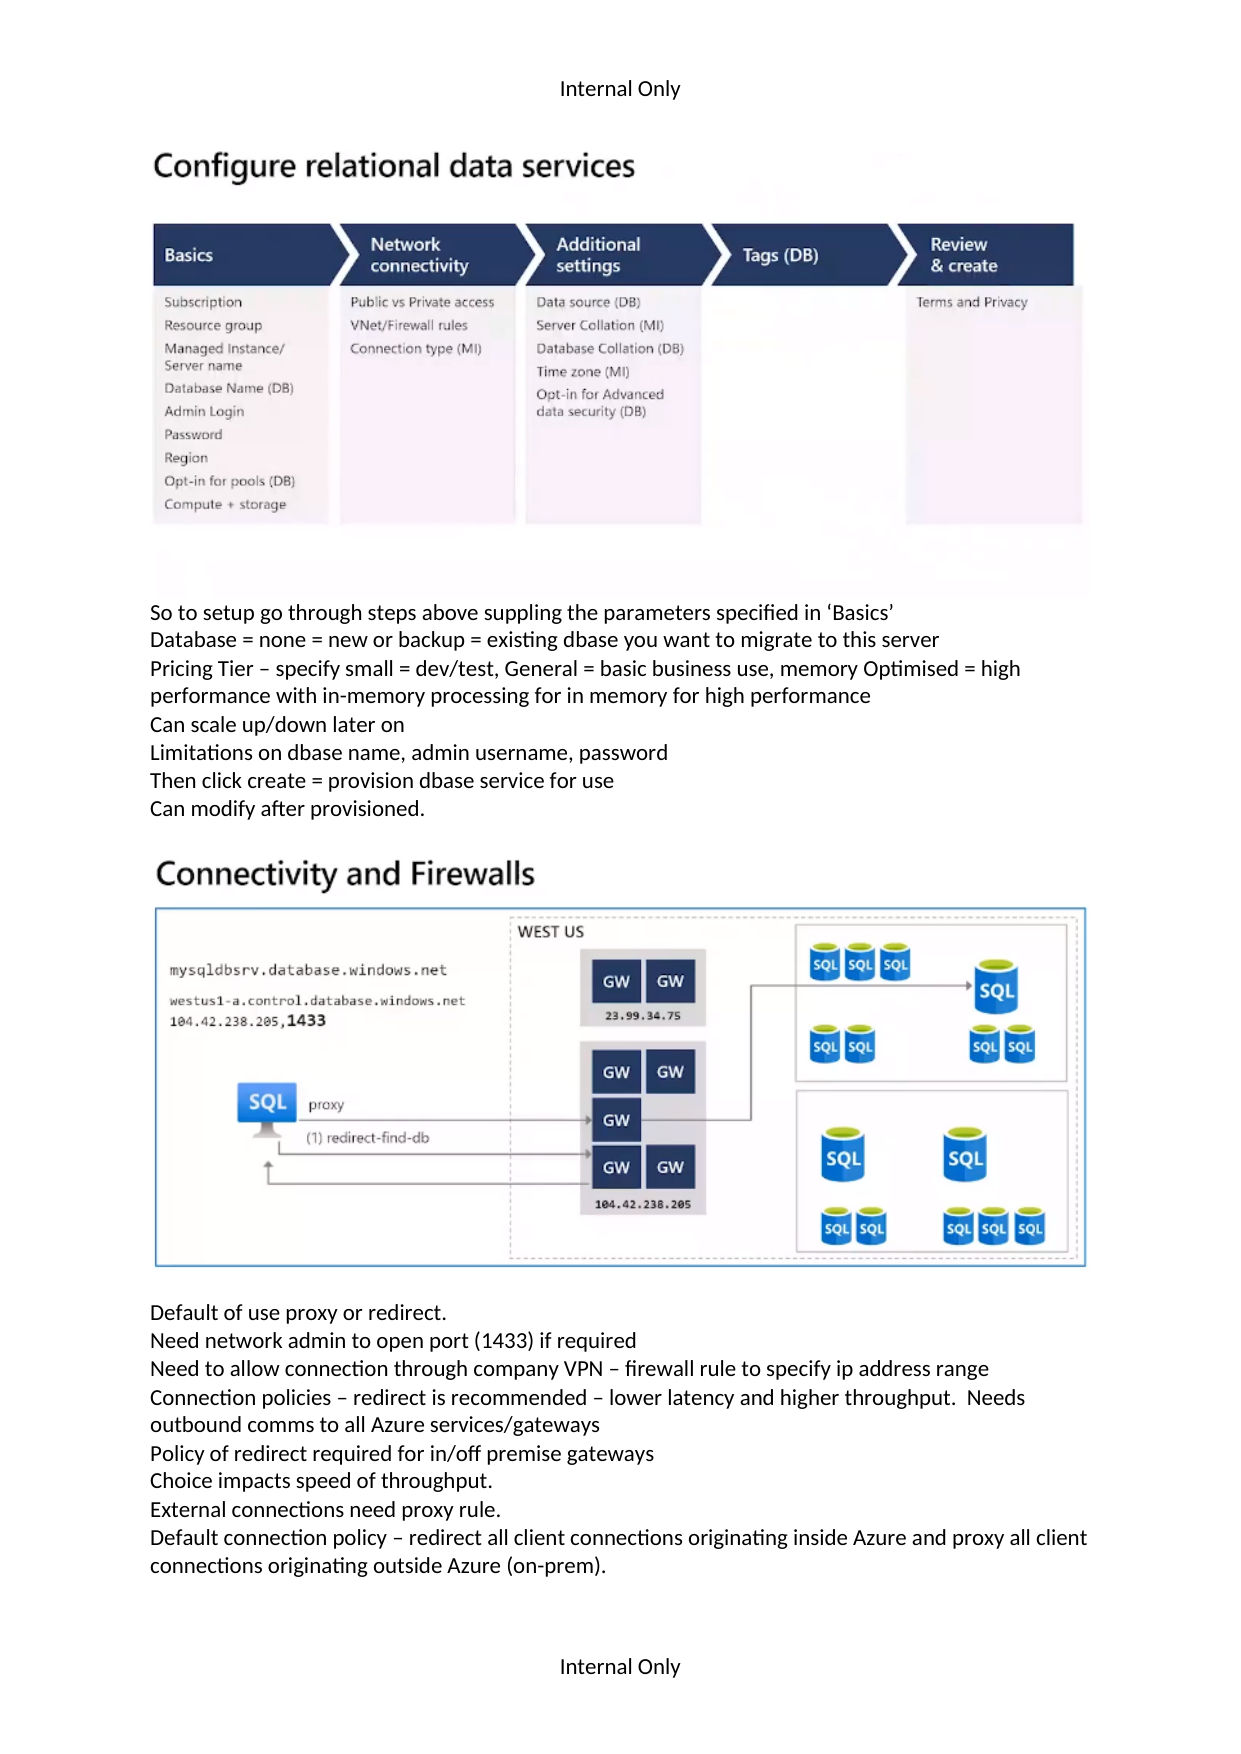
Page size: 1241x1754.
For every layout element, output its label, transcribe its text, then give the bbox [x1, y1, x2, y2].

text Connection policies – redirect is recommended – lower latency and higher throughput. Needs outbound comms to all Azure services/gateways [150, 1383, 1090, 1439]
text Limitations on dbase name, admin username, password [150, 738, 1090, 766]
text Can scale up/down later on [150, 710, 1090, 738]
picture [150, 849, 1091, 1271]
text Then click create = provision dbase service for use [150, 766, 1090, 794]
text So to setup go through steps above suppling the parameters specified in ‘Basics’ [150, 598, 1090, 626]
text Policy of redirect required for in/off premise gateways [150, 1439, 1090, 1467]
text Need network admin to open port (1433) if required [150, 1327, 1090, 1354]
text Can modify after provisioned. [150, 794, 1090, 822]
text Default of use proxy or redirect. [150, 1298, 1090, 1327]
text Need to allow connection through company VPN – firewall rule to specify ip address range [150, 1354, 1090, 1383]
picture [150, 150, 1091, 598]
text Default connection policy – redirect all client connections originating inside Azure and proxy all client connections originating outside Azure (on-prem). [150, 1523, 1090, 1579]
text Choice impacts speed of throughput. [150, 1467, 1090, 1495]
text External connections need proxy rule. [150, 1495, 1090, 1523]
text Pricing Tier – specify small = dev/test, General = basic business use, memory Optimised = high performance with in-memory processing for in memory for high performance [150, 654, 1090, 710]
text Database = none = new or backup = existing dbase you want to migrate to this server [150, 626, 1090, 654]
